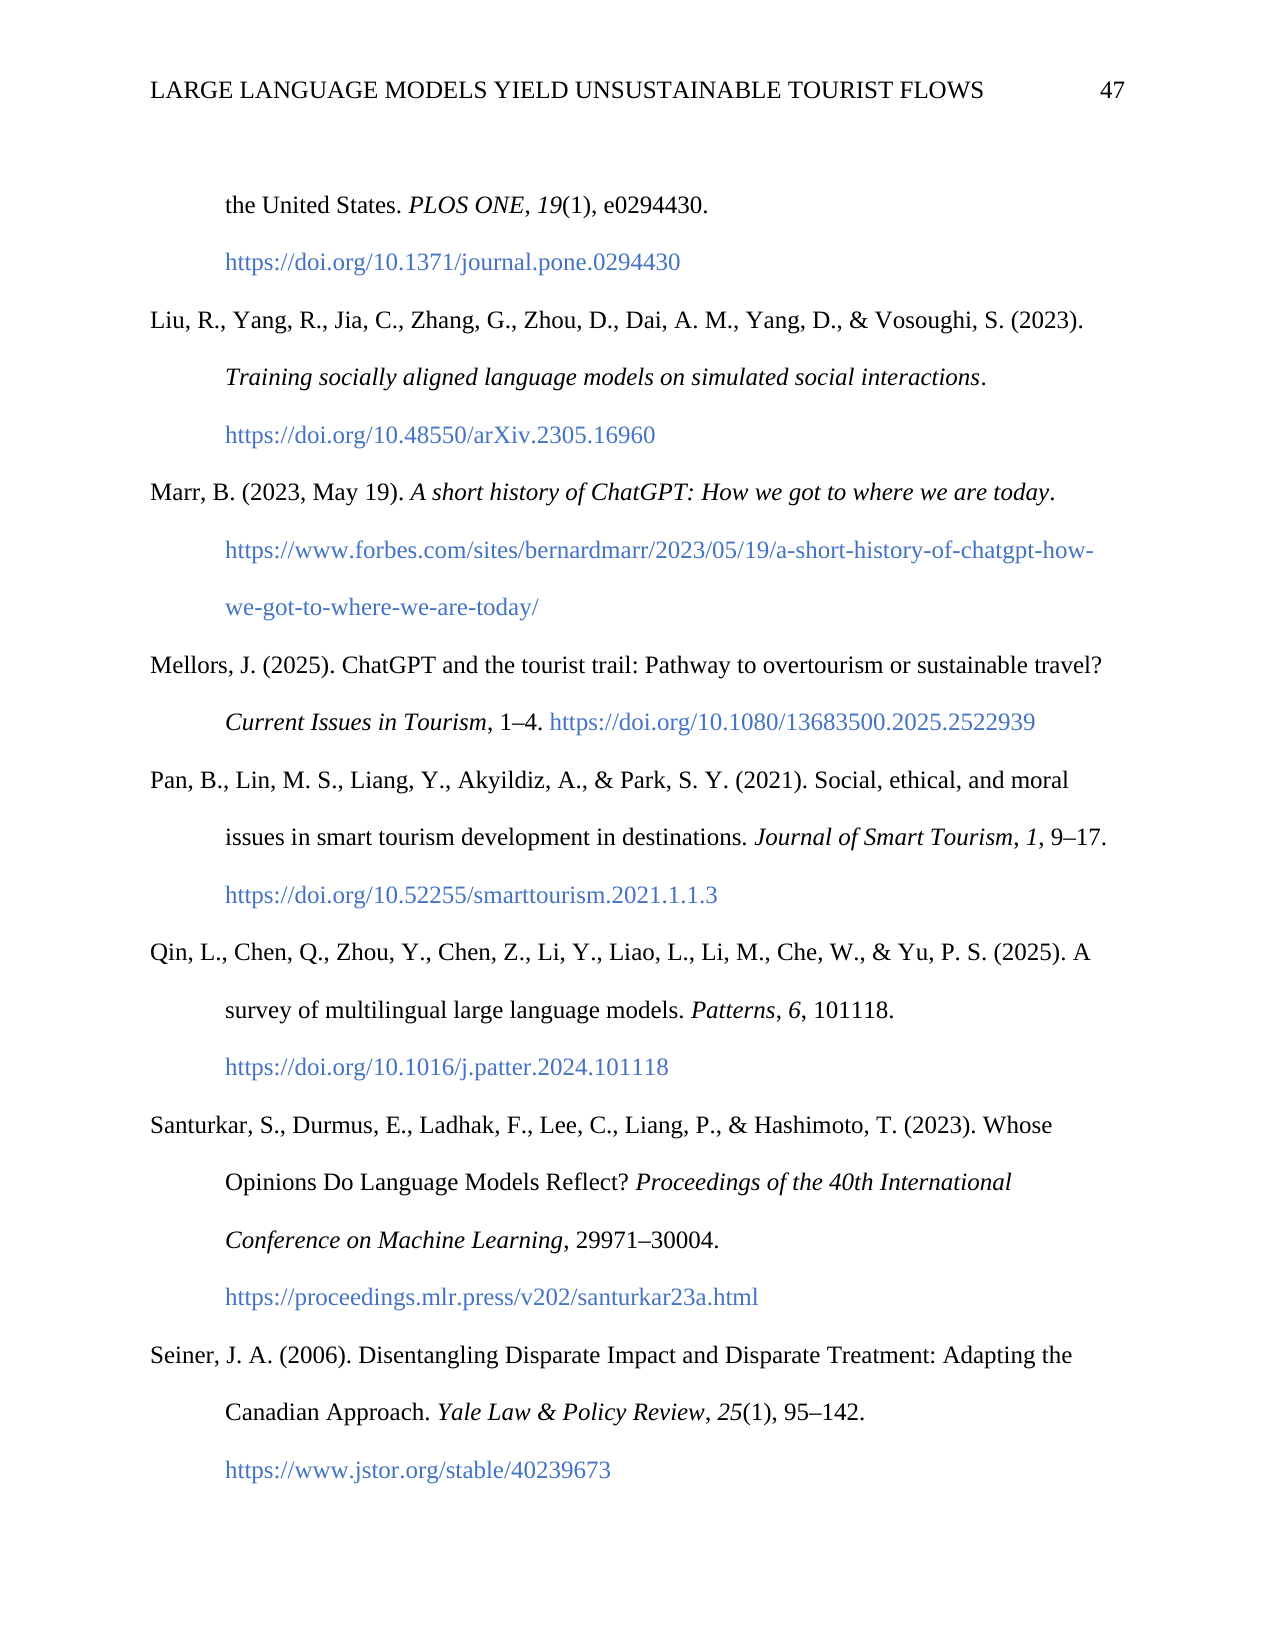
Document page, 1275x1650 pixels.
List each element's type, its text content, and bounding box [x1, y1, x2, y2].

text Marr, B. (2023, May 19). A short history of ChatGPT: How we got to where we are today. https://www.forbes.com/sites/bernardmarr/2023/05/19/a-short-history-of-chatgpt-how-we-got-to-where-we-are-today/ [150, 477, 1125, 621]
text Liu, R., Yang, R., Jia, C., Zhang, G., Zhou, D., Dai, A. M., Yang, D., & Vosoughi, S. (2023). Training socially aligned language models on simulated social interactions. https://doi.org/10.48550/arXiv.2305.16960 [150, 305, 1125, 449]
text Qin, L., Chen, Q., Zhou, Y., Chen, Z., Li, Y., Liao, L., Li, M., Che, W., & Yu, P. S. (2025). A survey of multilingual large language models. Patterns, 6, 101118. https://doi.org/10.1016/j.patter.2024.101118 [150, 937, 1125, 1081]
text Seiner, J. A. (2006). Disentangling Disparate Impact and Disparate Treatment: Adapting the Canadian Approach. Yale Law & Policy Review, 25(1), 95–142. https://www.jstor.org/stable/40239673 [150, 1340, 1125, 1484]
text Santurkar, S., Durmus, E., Ladhak, F., Lee, C., Liang, P., & Hashimoto, T. (2023). Whose Opinions Do Language Models Reflect? Proceedings of the 40th International Conference on Machine Learning, 29971–30004. https://proceedings.mlr.press/v202/santurkar23a.html [150, 1110, 1125, 1311]
text Mellors, J. (2025). ChatGPT and the tourist trail: Pathway to overtourism or sustainable travel? Current Issues in Tourism, 1–4. https://doi.org/10.1080/13683500.2025.2522939 [150, 650, 1125, 736]
text Pan, B., Lin, M. S., Liang, Y., Akyildiz, A., & Park, S. Y. (2021). Social, ethical, and moral issues in smart tourism development in destinations. Journal of Smart Tourism, 1, 9–17. https://doi.org/10.52255/smarttourism.2021.1.1.3 [150, 765, 1125, 909]
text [150, 190, 1125, 276]
